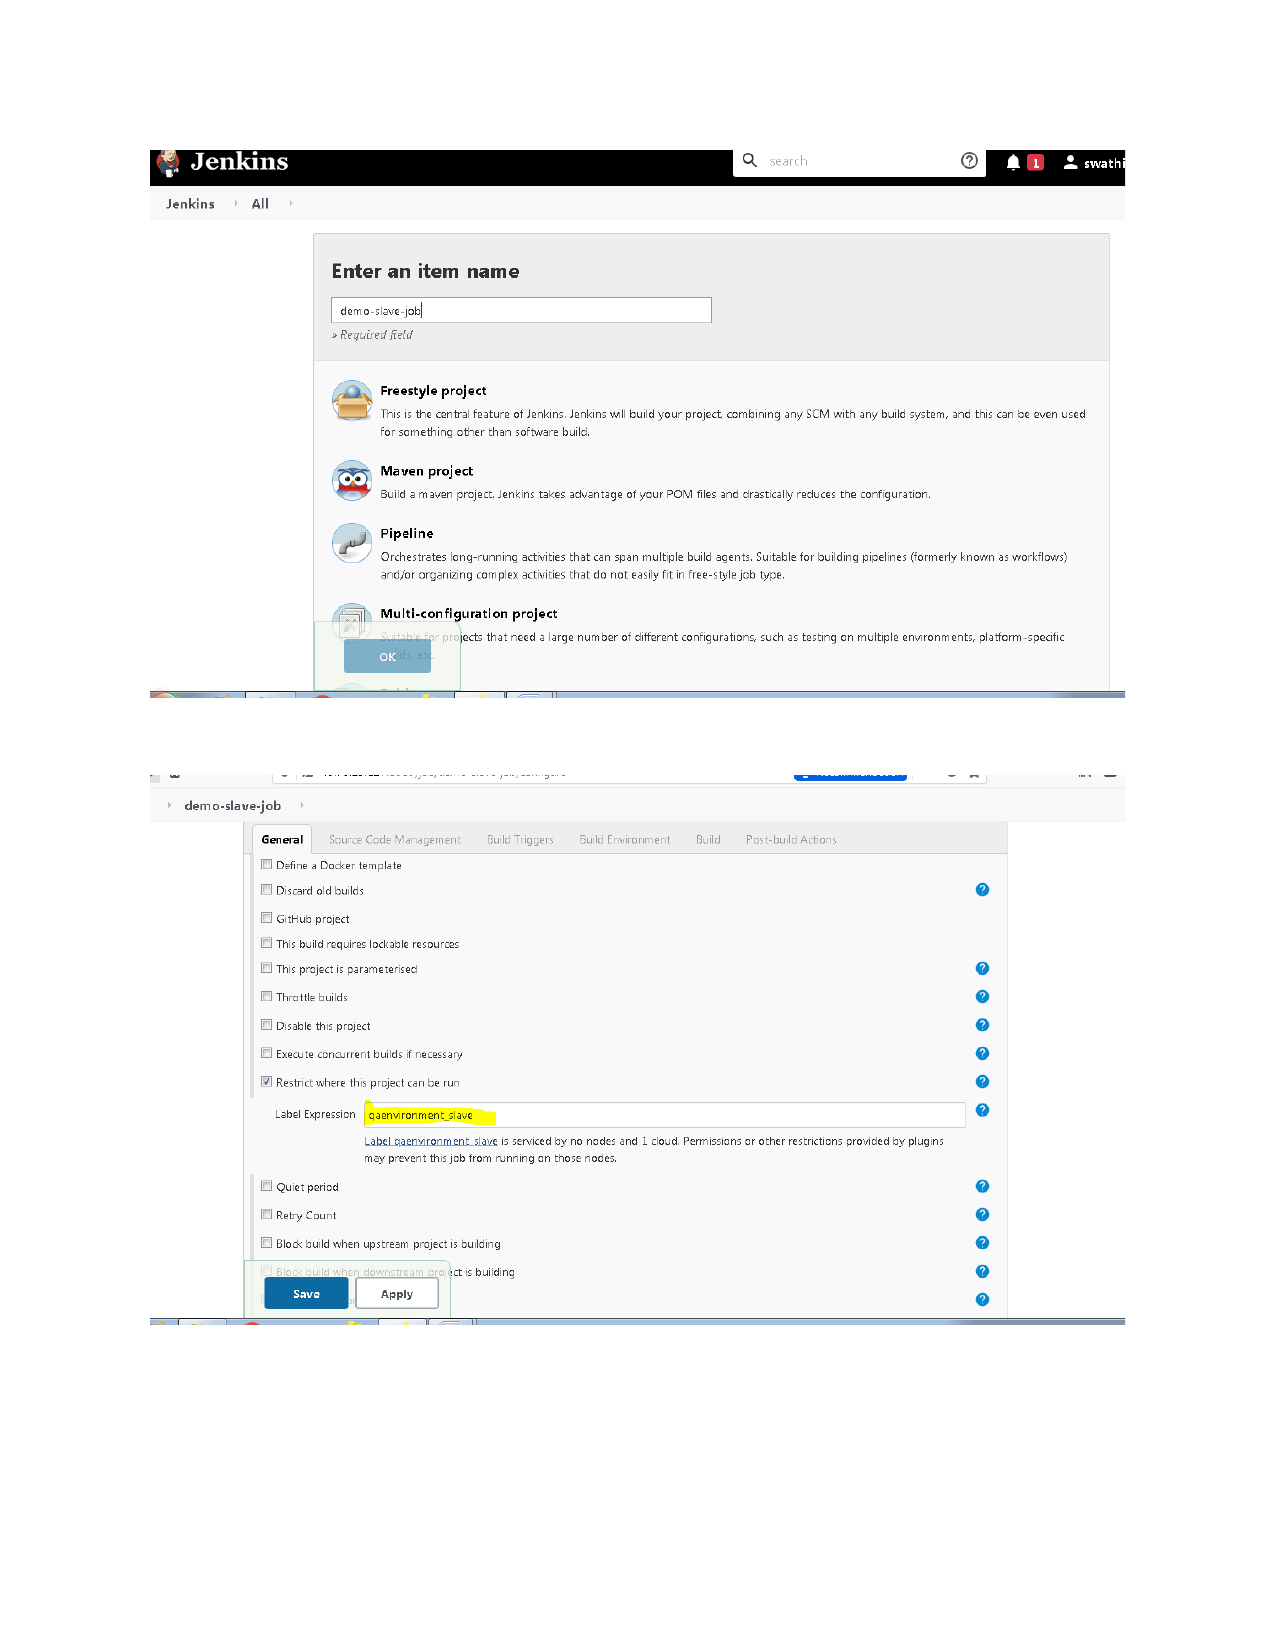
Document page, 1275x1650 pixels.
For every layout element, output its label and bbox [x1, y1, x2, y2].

picture [150, 150, 1125, 698]
picture [150, 775, 1125, 1325]
